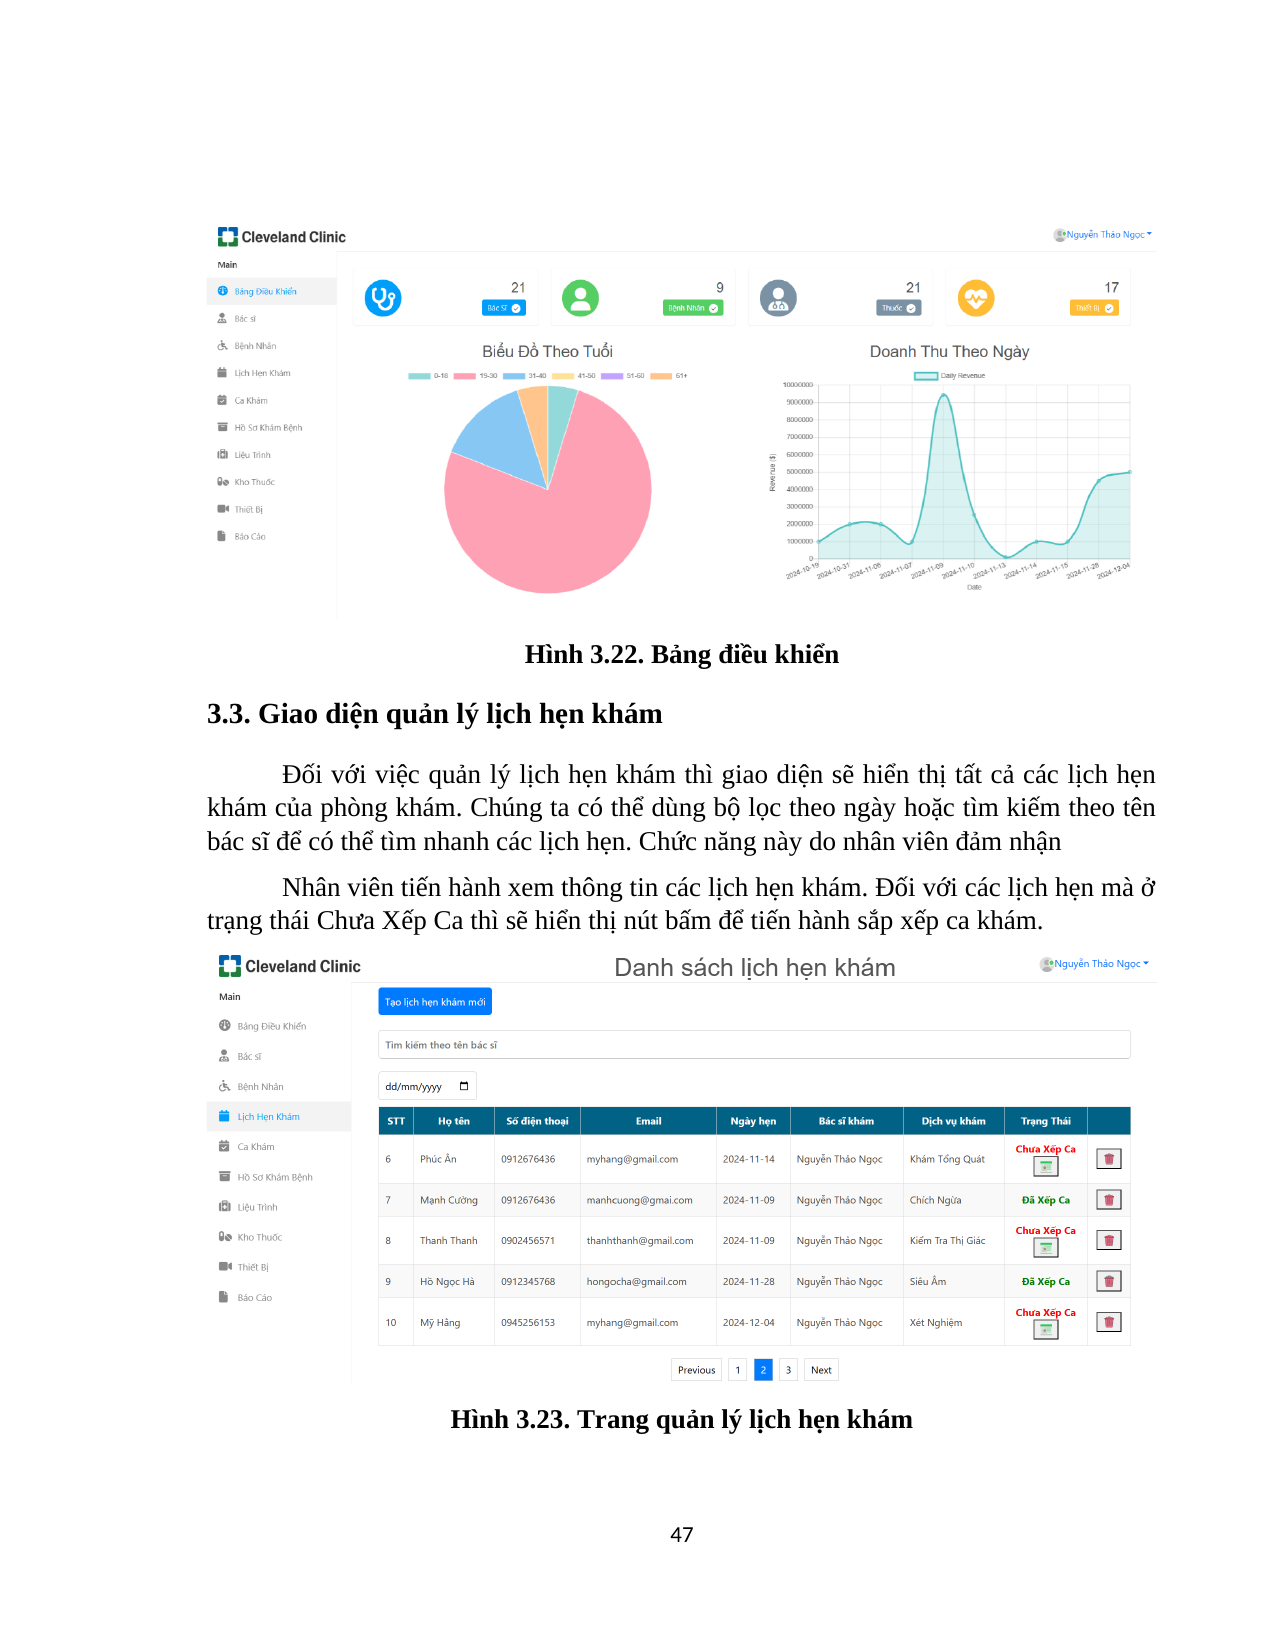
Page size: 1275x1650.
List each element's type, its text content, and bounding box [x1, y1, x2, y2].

text Hình 3.23. Trang quản lý lịch hẹn khám [207, 1403, 1157, 1435]
subtitle 3.3. Giao diện quản lý lịch hẹn khám [207, 697, 1157, 730]
picture [206, 950, 1157, 1385]
text Hình 3.22. Bảng điều khiển [207, 638, 1157, 669]
picture [206, 224, 1157, 620]
text Nhân viên tiến hành xem thông tin các lịch hẹn khám. Đối với các lịch hẹn mà ở trạng thái Chưa Xếp Ca thì sẽ hiển thị nút bấm để tiến hành sắp xếp ca khám. [207, 871, 1157, 936]
text Đối với việc quản lý lịch hẹn khám thì giao diện sẽ hiển thị tất cả các lịch hẹn khám của phòng khám. Chúng ta có thể dùng bộ lọc theo ngày hoặc tìm kiếm theo tên bác sĩ để có thể tìm nhanh các lịch hẹn. Chức năng này do nhân viên đảm nhận [207, 758, 1157, 856]
